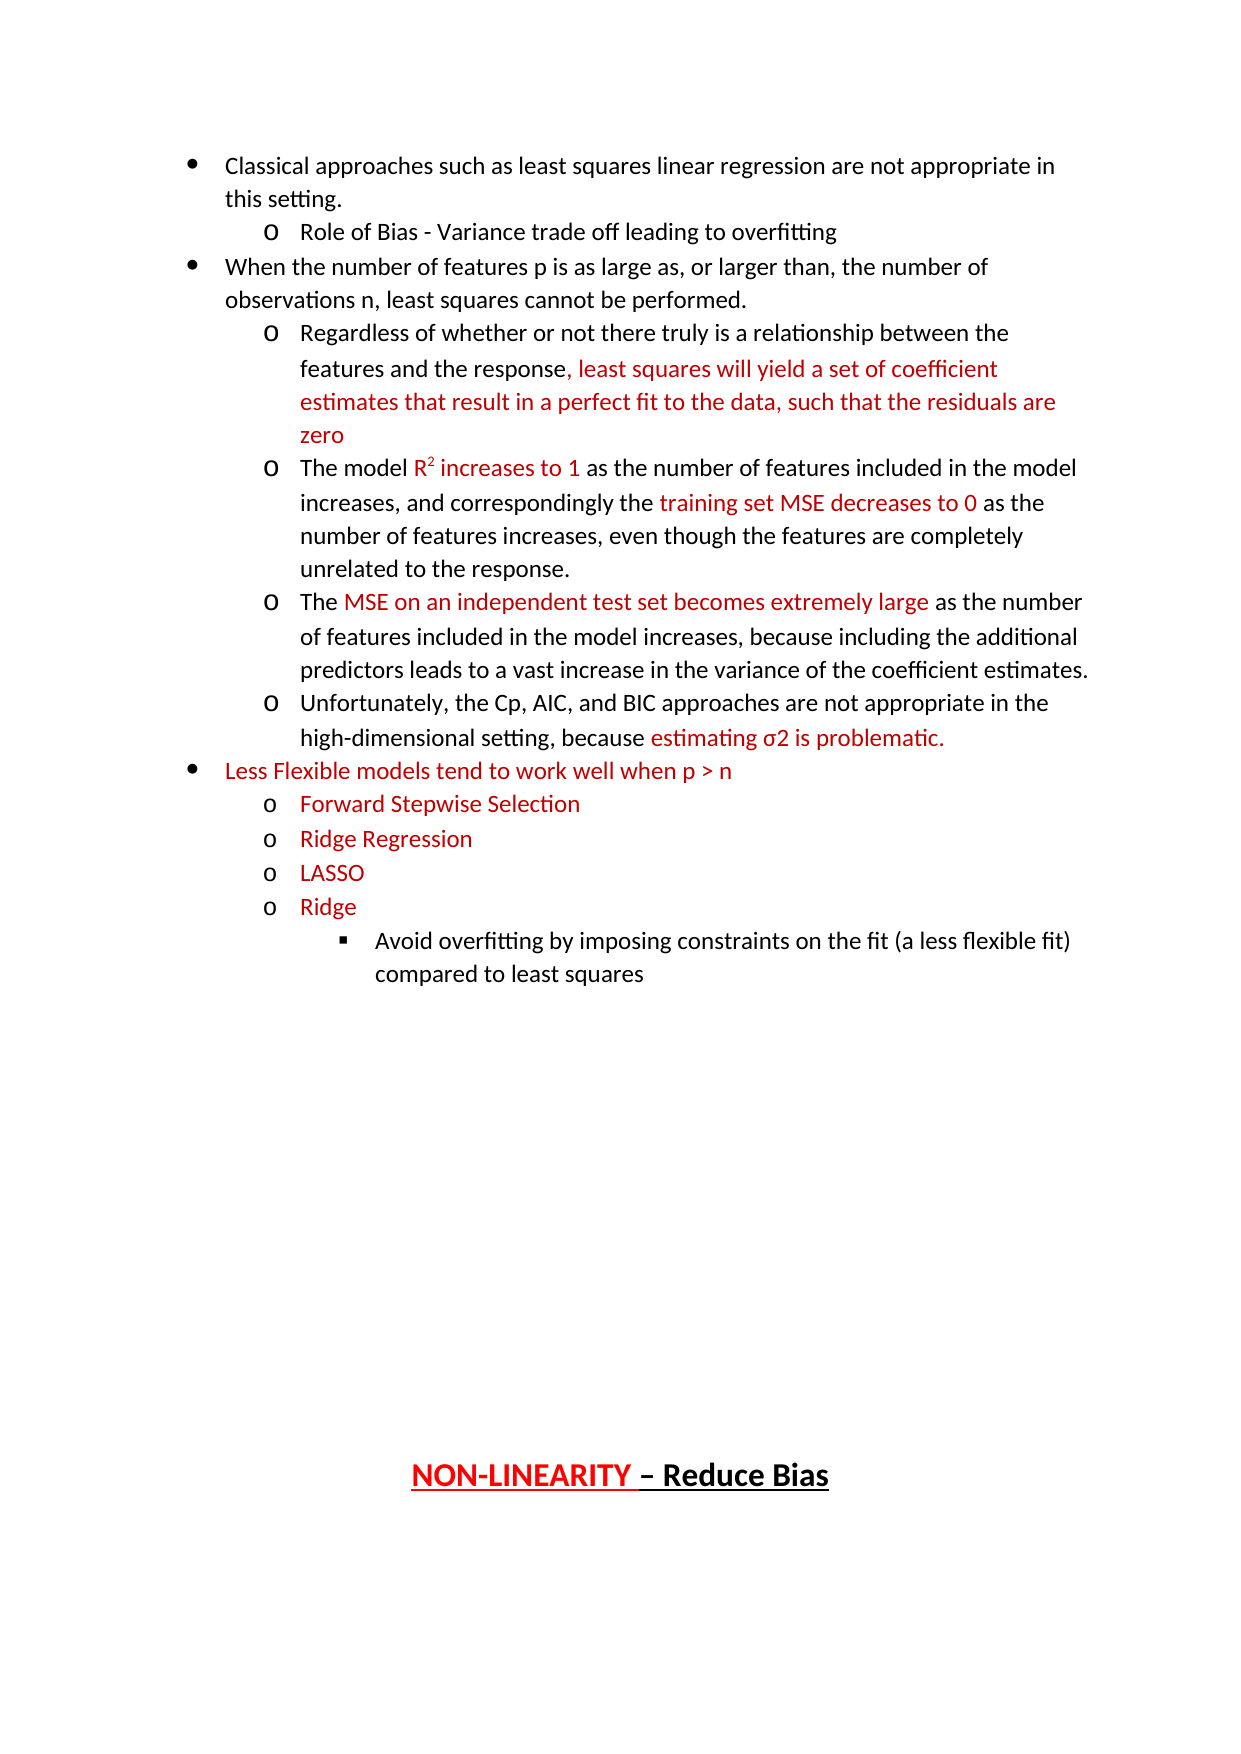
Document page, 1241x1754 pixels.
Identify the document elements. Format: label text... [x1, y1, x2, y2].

list Ridge Regression [262, 823, 1090, 854]
list Less Flexible models tend to work well when p > n [187, 755, 1090, 786]
list When the number of features p is as large as, or larger than, the number of observations n, least squares cannot be performed. [187, 252, 1090, 315]
list Forward Stepwise Selection [262, 788, 1090, 820]
list The model R2 increases to 1 as the number of features included in the model increases, and correspondingly the training set MSE decreases to 0 as the number of features increases, even though the features are completely unrelated to the response. [262, 452, 1090, 583]
list Unfortunately, the Cp, AIC, and BIC approaches are not appropriate in the high-dimensional setting, because estimating σ2 is problematic. [262, 687, 1090, 753]
list The MSE on an independent test set becomes extremely large as the number of features included in the model increases, because including the additional predictors leads to a vast increase in the variance of the coefficient estimates. [262, 586, 1090, 685]
text NON-LINEARITY – Reduce Bias [150, 1454, 1090, 1495]
list Regardless of whether or not there truly is a relationship between the features and the response, least squares will yield a set of coefficient estimates that result in a perfect fit to the data, such that the residuals are zero [262, 317, 1090, 449]
list Classical approaches such as least squares linear regression are not appropriate in this setting. [187, 150, 1090, 213]
list Ridge [262, 891, 1090, 923]
list LASSO [262, 857, 1090, 889]
list Avoid overfitting by imposing constraints on the fit (a less flexible fit) compared to least squares [337, 926, 1090, 989]
list Role of Bias - Variance trade off leading to overfitting [262, 216, 1090, 249]
